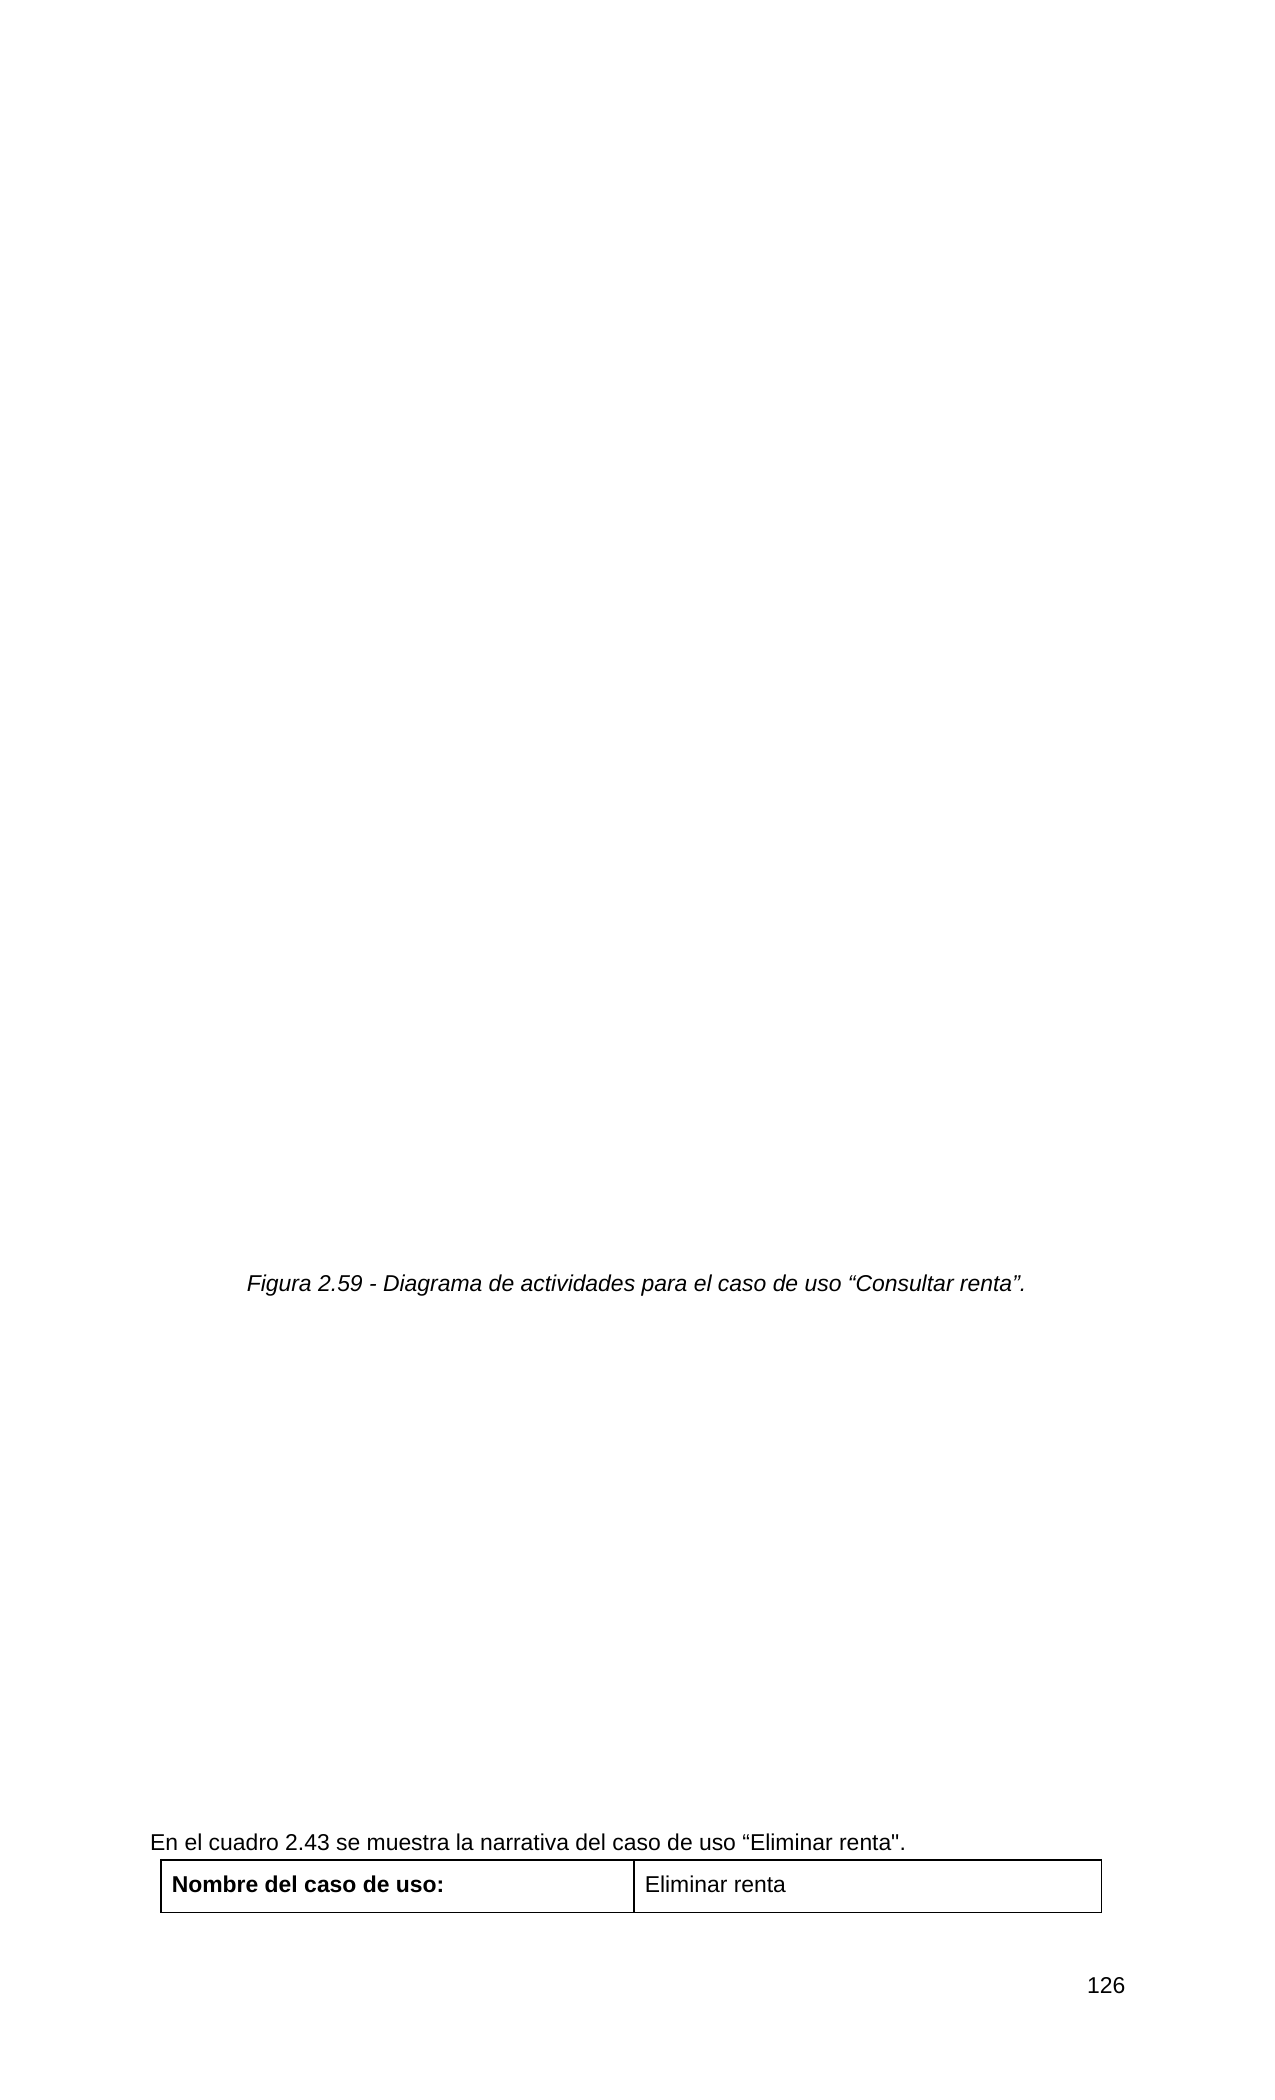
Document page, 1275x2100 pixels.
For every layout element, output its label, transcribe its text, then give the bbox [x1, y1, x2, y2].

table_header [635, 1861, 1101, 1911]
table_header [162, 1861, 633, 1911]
text En el cuadro 2.43 se muestra la narrativa del caso de uso “Eliminar renta". [150, 1828, 1125, 1855]
text Figura 2.59 - Diagrama de actividades para el caso de uso “Consultar renta”. [150, 1270, 1125, 1296]
